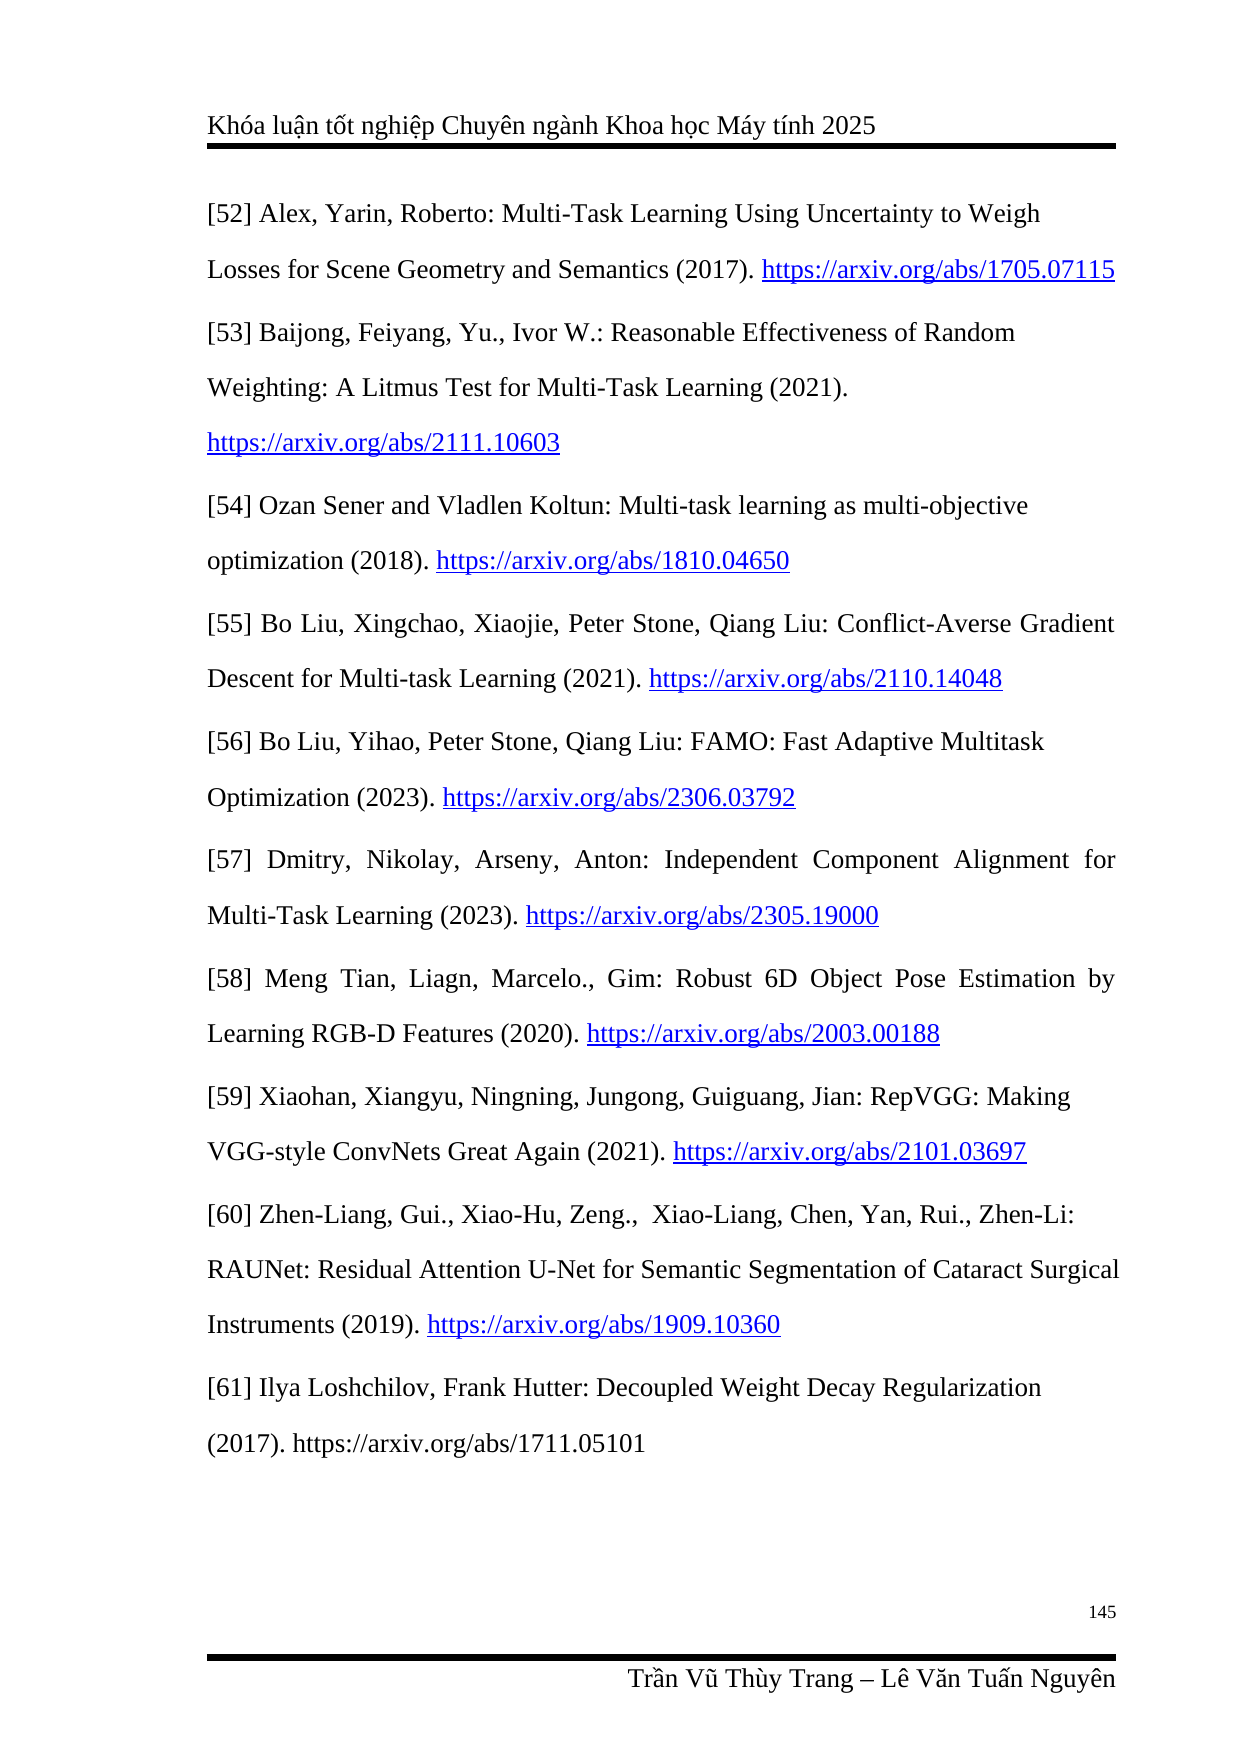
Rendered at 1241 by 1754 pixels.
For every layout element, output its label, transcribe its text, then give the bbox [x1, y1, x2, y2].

text [59] Xiaohan, Xiangyu, Ningning, Jungong, Guiguang, Jian: RepVGG: Making VGG-style ConvNets Great Again (2021). https://arxiv.org/abs/2101.03697 [207, 1077, 1116, 1169]
text [53] Baijong, Feiyang, Yu., Ivor W.: Reasonable Effectiveness of Random Weighting: A Litmus Test for Multi-Task Learning (2021). https://arxiv.org/abs/2111.10603 [207, 313, 1116, 460]
text [55] Bo Liu, Xingchao, Xiaojie, Peter Stone, Qiang Liu: Conflict-Averse Gradient Descent for Multi-task Learning (2021). https://arxiv.org/abs/2110.14048 [207, 604, 1116, 697]
text [57] Dmitry, Nikolay, Arseny, Anton: Independent Component Alignment for Multi-Task Learning (2023). https://arxiv.org/abs/2305.19000 [207, 841, 1116, 933]
text [58] Meng Tian, Liagn, Marcelo., Gim: Robust 6D Object Pose Estimation by Learning RGB-D Features (2020). https://arxiv.org/abs/2003.00188 [207, 959, 1116, 1051]
text [61] Ilya Loshchilov, Frank Hutter: Decoupled Weight Decay Regularization (2017). https://arxiv.org/abs/1711.05101 [207, 1368, 1116, 1461]
text [56] Bo Liu, Yihao, Peter Stone, Qiang Liu: FAMO: Fast Adaptive Multitask Optimization (2023). https://arxiv.org/abs/2306.03792 [207, 723, 1116, 815]
text [60] Zhen-Liang, Gui., Xiao-Hu, Zeng., Xiao-Liang, Chen, Yan, Rui., Zhen-Li: RAUNet: Residual Attention U-Net for Semantic Segmentation of Cataract Surgical Instruments (2019). https://arxiv.org/abs/1909.10360 [207, 1195, 1121, 1343]
text [52] Alex, Yarin, Roberto: Multi-Task Learning Using Uncertainty to Weigh Losses for Scene Geometry and Semantics (2017). https://arxiv.org/abs/1705.07115 [207, 195, 1116, 287]
text [54] Ozan Sener and Vladlen Koltun: Multi-task learning as multi-objective optimization (2018). https://arxiv.org/abs/1810.04650 [207, 486, 1116, 578]
